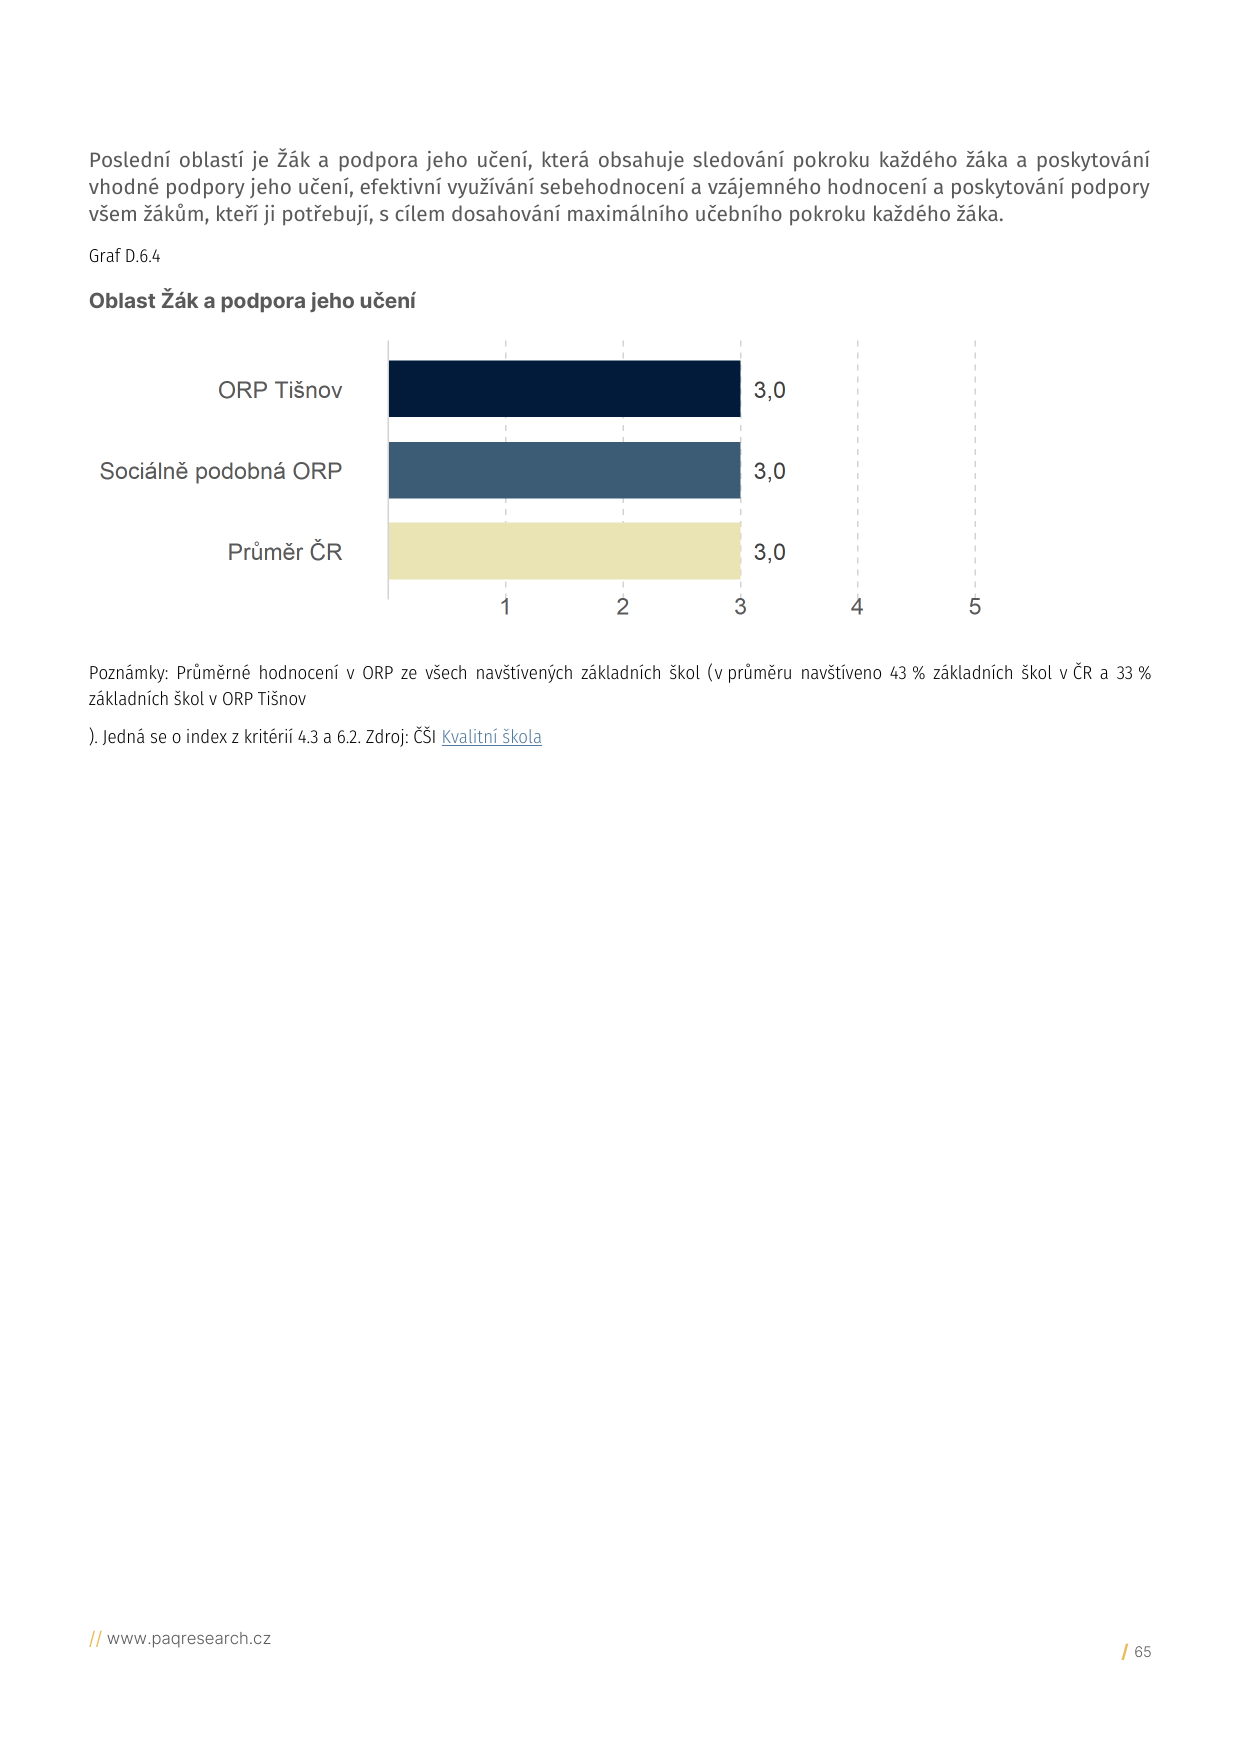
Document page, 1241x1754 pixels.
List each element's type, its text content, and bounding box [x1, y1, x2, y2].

text ). Jedná se o index z kritérií 4.3 a 6.2. Zdroj: ČŠI Kvalitní škola [89, 726, 1152, 749]
picture [88, 313, 1139, 646]
text Oblast Žák a podpora jeho učení [89, 284, 1152, 314]
text Poslední oblastí je Žák a podpora jeho učení, která obsahuje sledování pokroku každého žáka a poskytování vhodné podpory jeho učení, efektivní využívání sebehodnocení a vzájemného hodnocení a poskytování podpory všem žákům, kteří ji potřebují, s cílem dosahování maximálního učebního pokroku každého žáka. [89, 148, 1152, 227]
text Poznámky: Průměrné hodnocení v ORP ze všech navštívených základních škol (v průměru navštíveno 43 % základních škol v ČR a 33 % základních škol v ORP Tišnov [89, 662, 1152, 710]
text Graf D.6.4 [89, 245, 1152, 268]
